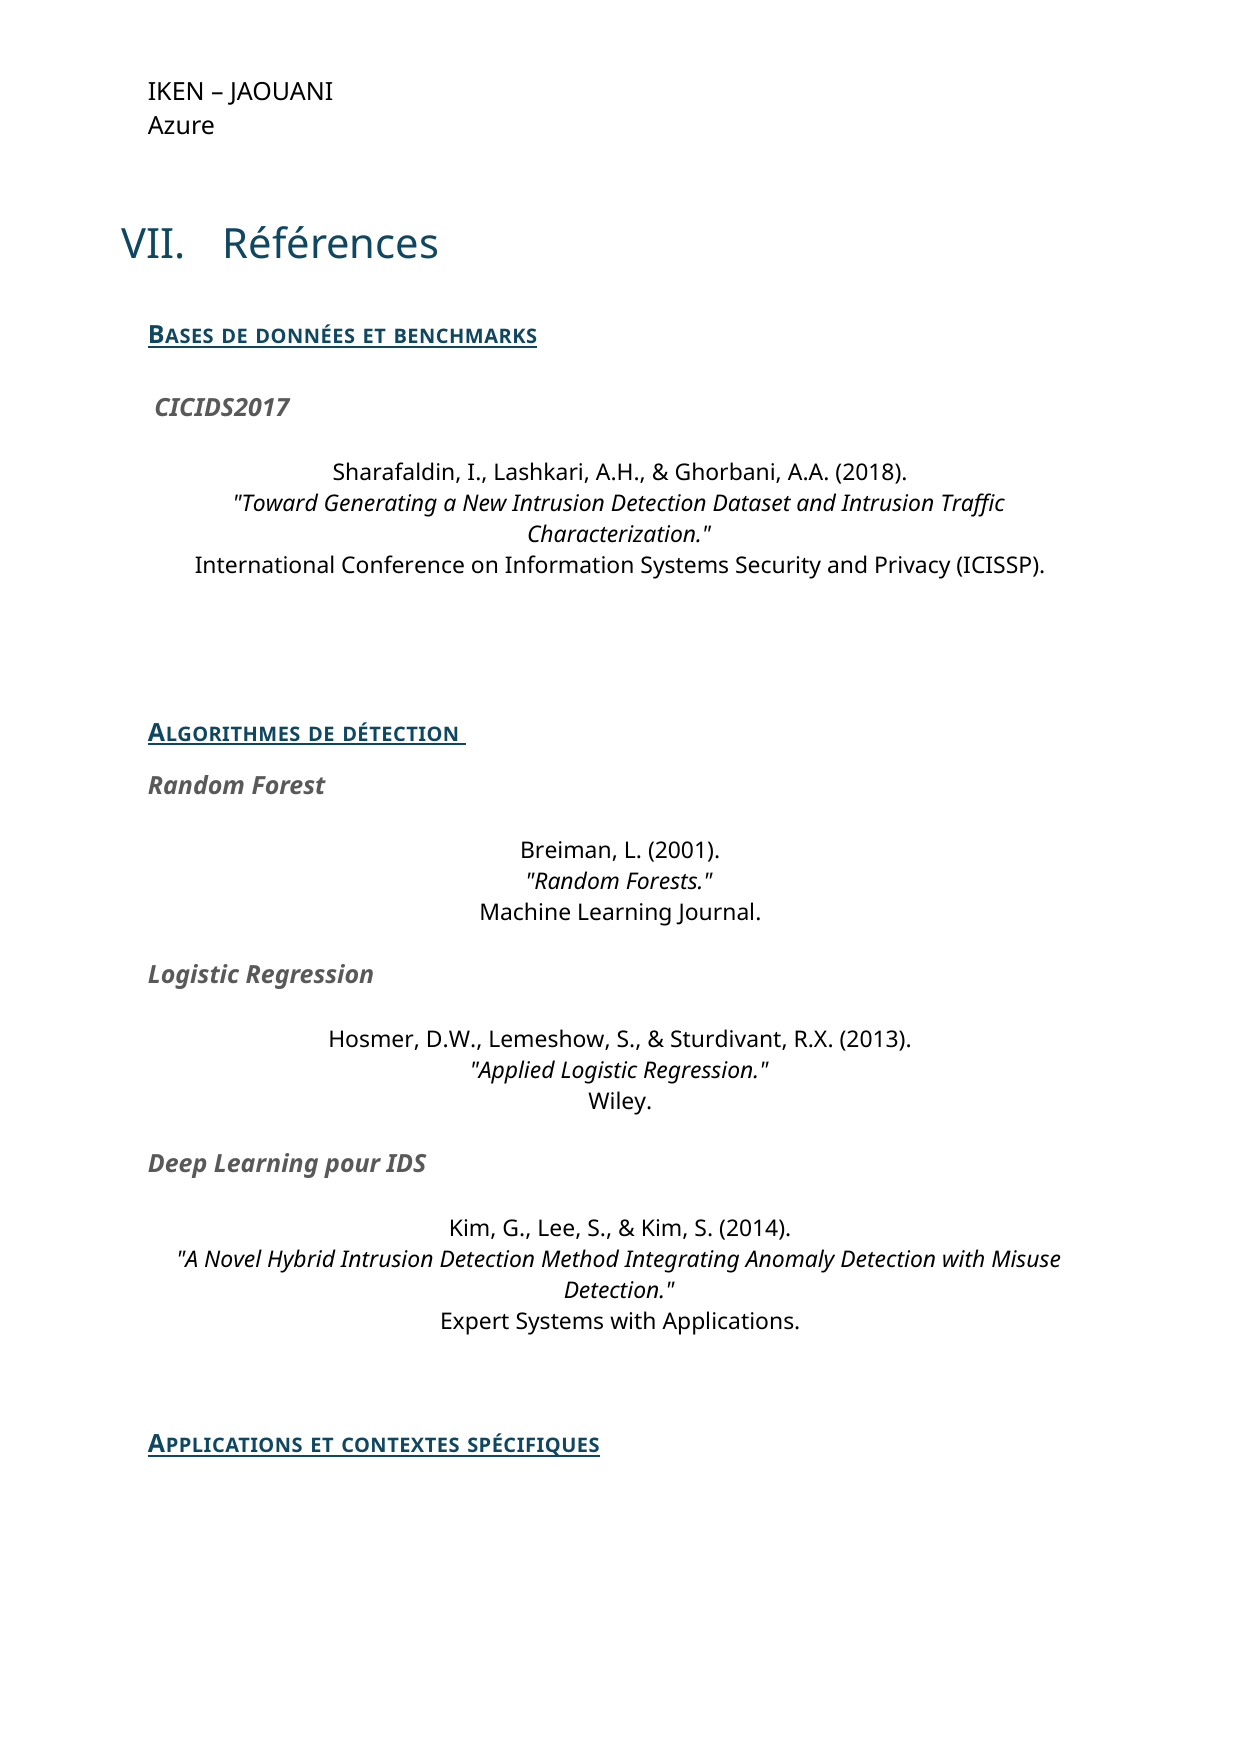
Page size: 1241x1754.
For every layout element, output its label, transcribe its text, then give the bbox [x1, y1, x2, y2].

subtitle Deep Learning pour IDS [148, 1146, 1092, 1180]
subtitle Random Forest [148, 768, 1092, 802]
subtitle Logistic Regression [148, 957, 1092, 991]
text Hosmer, D.W., Lemeshow, S., & Sturdivant, R.X. (2013). "Applied Logistic Regression." Wiley. [148, 1023, 1092, 1116]
subtitle CICIDS2017 [148, 389, 1092, 423]
text Kim, G., Lee, S., & Kim, S. (2014). "A Novel Hybrid Intrusion Detection Method Integrating Anomaly Detection with Misuse Detection." Expert Systems with Applications. [148, 1212, 1092, 1337]
text Algorithmes de détection [148, 714, 1092, 748]
text Sharafaldin, I., Lashkari, A.H., & Ghorbani, A.A. (2018). "Toward Generating a New Intrusion Detection Dataset and Intrusion Traffic Characterization." International Conference on Information Systems Security and Privacy (ICISSP). [148, 455, 1092, 580]
text Breiman, L. (2001). "Random Forests." Machine Learning Journal. [148, 834, 1092, 928]
text Applications et contextes spécifiques [148, 1426, 1092, 1460]
text Bases de données et benchmarks [148, 317, 1092, 351]
subtitle Références [185, 213, 1092, 270]
